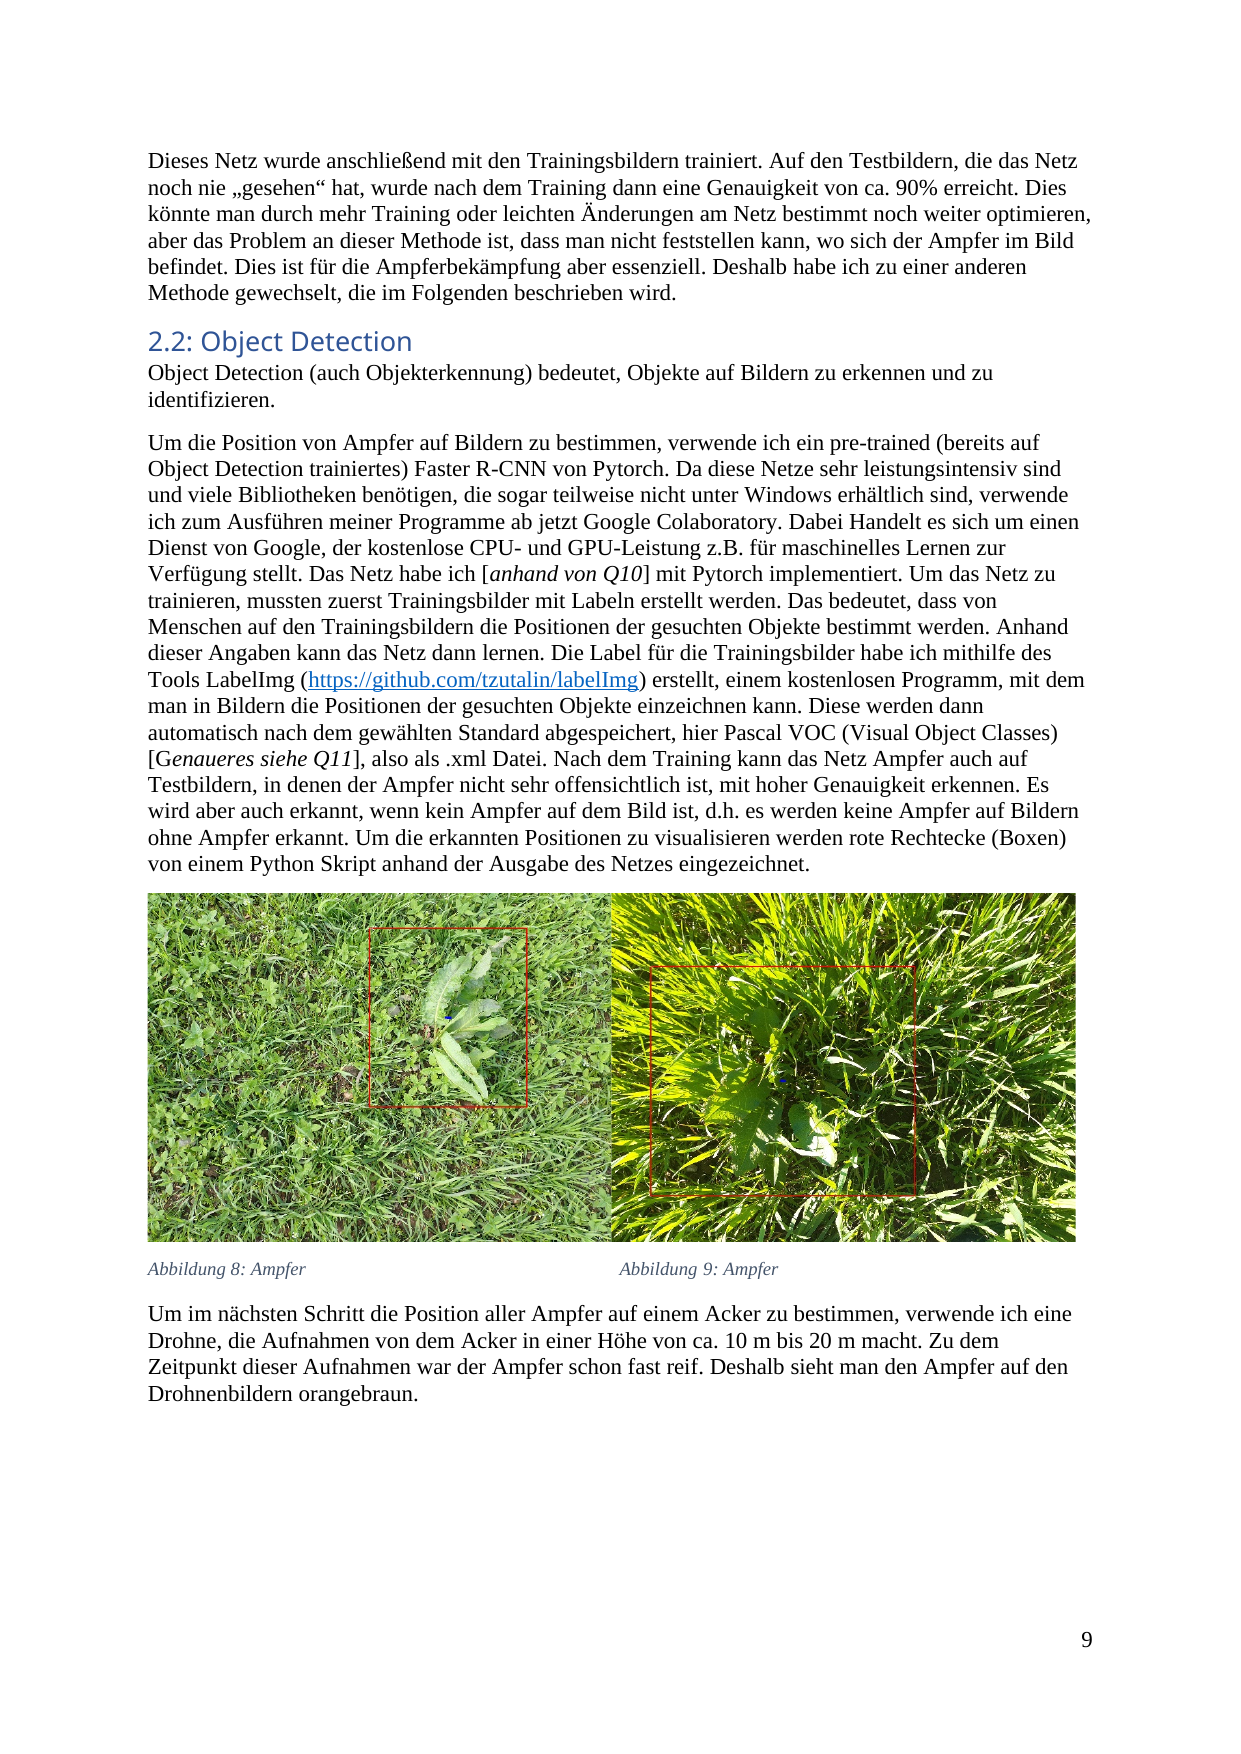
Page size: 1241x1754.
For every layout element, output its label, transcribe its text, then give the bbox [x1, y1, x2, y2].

picture [147, 893, 1076, 1242]
text Object Detection (auch Objekterkennung) bedeutet, Objekte auf Bildern zu erkennen und zu identifizieren. [148, 359, 1093, 412]
text Abbildung 8: Ampfer Abbildung 9: Ampfer [148, 1258, 1093, 1280]
text Dieses Netz wurde anschließend mit den Trainingsbildern trainiert. Auf den Testbildern, die das Netz noch nie „gesehen“ hat, wurde nach dem Training dann eine Genauigkeit von ca. 90% erreicht. Dies könnte man durch mehr Training oder leichten Änderungen am Netz bestimmt noch weiter optimieren, aber das Problem an dieser Methode ist, dass man nicht feststellen kann, wo sich der Ampfer im Bild befindet. Dies ist für die Ampferbekämpfung aber essenziell. Deshalb habe ich zu einer anderen Methode gewechselt, die im Folgenden beschrieben wird. [148, 148, 1093, 306]
text Um die Position von Ampfer auf Bildern zu bestimmen, verwende ich ein pre-trained (bereits auf Object Detection trainiertes) Faster R-CNN von Pytorch. Da diese Netze sehr leistungsintensiv sind und viele Bibliotheken benötigen, die sogar teilweise nicht unter Windows erhältlich sind, verwende ich zum Ausführen meiner Programme ab jetzt Google Colaboratory. Dabei Handelt es sich um einen Dienst von Google, der kostenlose CPU- und GPU-Leistung z.B. für maschinelles Lernen zur Verfügung stellt. Das Netz habe ich [anhand von Q10] mit Pytorch implementiert. Um das Netz zu trainieren, mussten zuerst Trainingsbilder mit Labeln erstellt werden. Das bedeutet, dass von Menschen auf den Trainingsbildern die Positionen der gesuchten Objekte bestimmt werden. Anhand dieser Angaben kann das Netz dann lernen. Die Label für die Trainingsbilder habe ich mithilfe des Tools LabelImg (https://github.com/tzutalin/labelImg) erstellt, einem kostenlosen Programm, mit dem man in Bildern die Positionen der gesuchten Objekte einzeichnen kann. Diese werden dann automatisch nach dem gewählten Standard abgespeichert, hier Pascal VOC (Visual Object Classes) [Genaueres siehe Q11], also als .xml Datei. Nach dem Training kann das Netz Ampfer auch auf Testbildern, in denen der Ampfer nicht sehr offensichtlich ist, mit hoher Genauigkeit erkennen. Es wird aber auch erkannt, wenn kein Ampfer auf dem Bild ist, d.h. es werden keine Ampfer auf Bildern ohne Ampfer erkannt. Um die erkannten Positionen zu visualisieren werden rote Rechtecke (Boxen) von einem Python Skript anhand der Ausgabe des Netzes eingezeichnet. [148, 429, 1093, 877]
text Um im nächsten Schritt die Position aller Ampfer auf einem Acker zu bestimmen, verwende ich eine Drohne, die Aufnahmen von dem Acker in einer Höhe von ca. 10 m bis 20 m macht. Zu dem Zeitpunkt dieser Aufnahmen war der Ampfer schon fast reif. Deshalb sieht man den Ampfer auf den Drohnenbildern orangebraun. [148, 1301, 1093, 1406]
subtitle 2.2: Object Detection [148, 322, 1093, 359]
